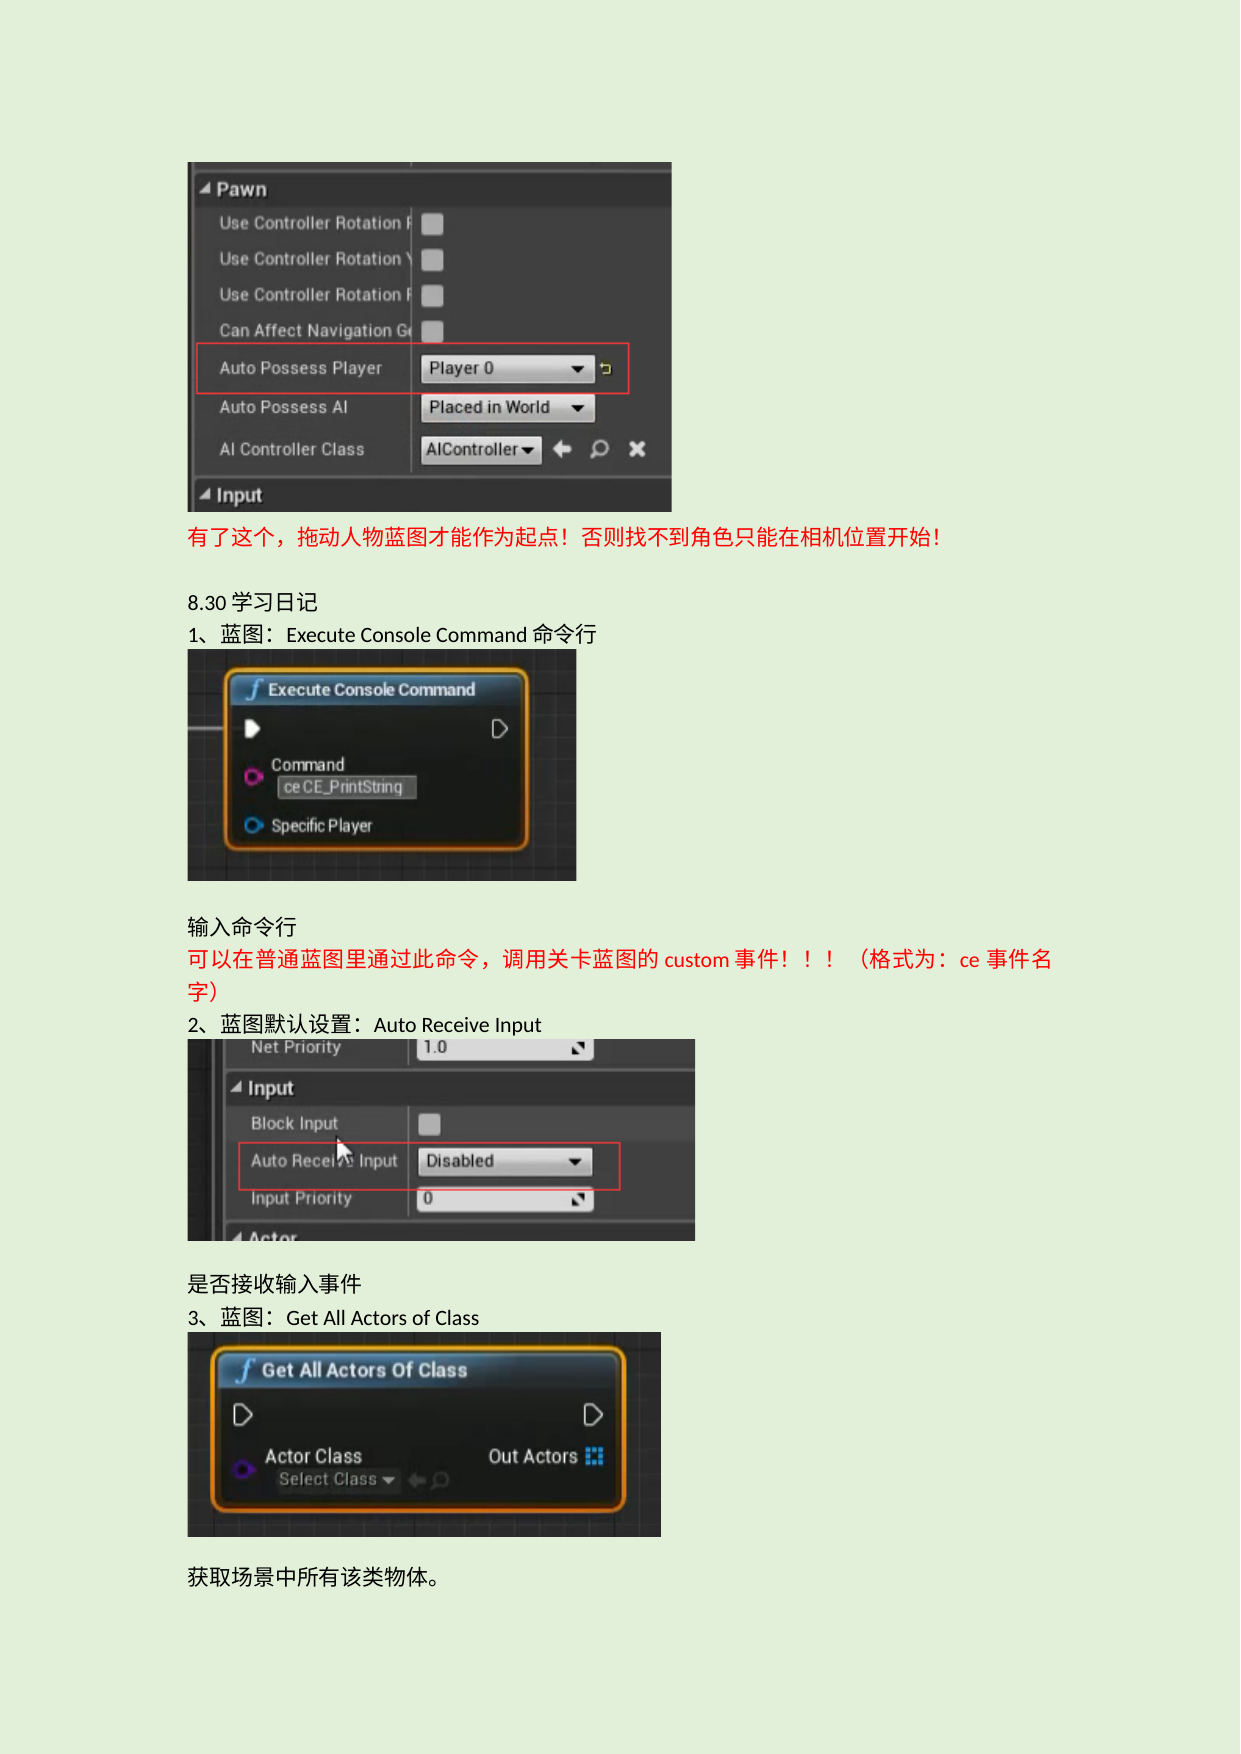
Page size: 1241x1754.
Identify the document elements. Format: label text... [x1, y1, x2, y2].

list 有了这个，拖动人物蓝图才能作为起点！否则找不到角色只能在相机位置开始！ [187, 519, 1053, 552]
list 3、蓝图：Get All Actors of Class [187, 1299, 1053, 1332]
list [187, 1559, 1053, 1592]
list 可以在普通蓝图里通过此命令，调用关卡蓝图的custom事件！！！（格式为：ce 事件名字） [187, 942, 1053, 1007]
picture [187, 162, 672, 512]
list 8.30学习日记 [187, 584, 1053, 617]
picture [187, 1332, 661, 1537]
picture [187, 649, 577, 881]
list 蓝图默认设置：Auto Receive Input [187, 1007, 1053, 1039]
list 蓝图：Execute Console Command命令行 [187, 617, 1053, 649]
list 是否接收输入事件 [187, 1267, 1053, 1299]
list 输入命令行 [187, 909, 1053, 942]
picture [187, 1039, 696, 1241]
